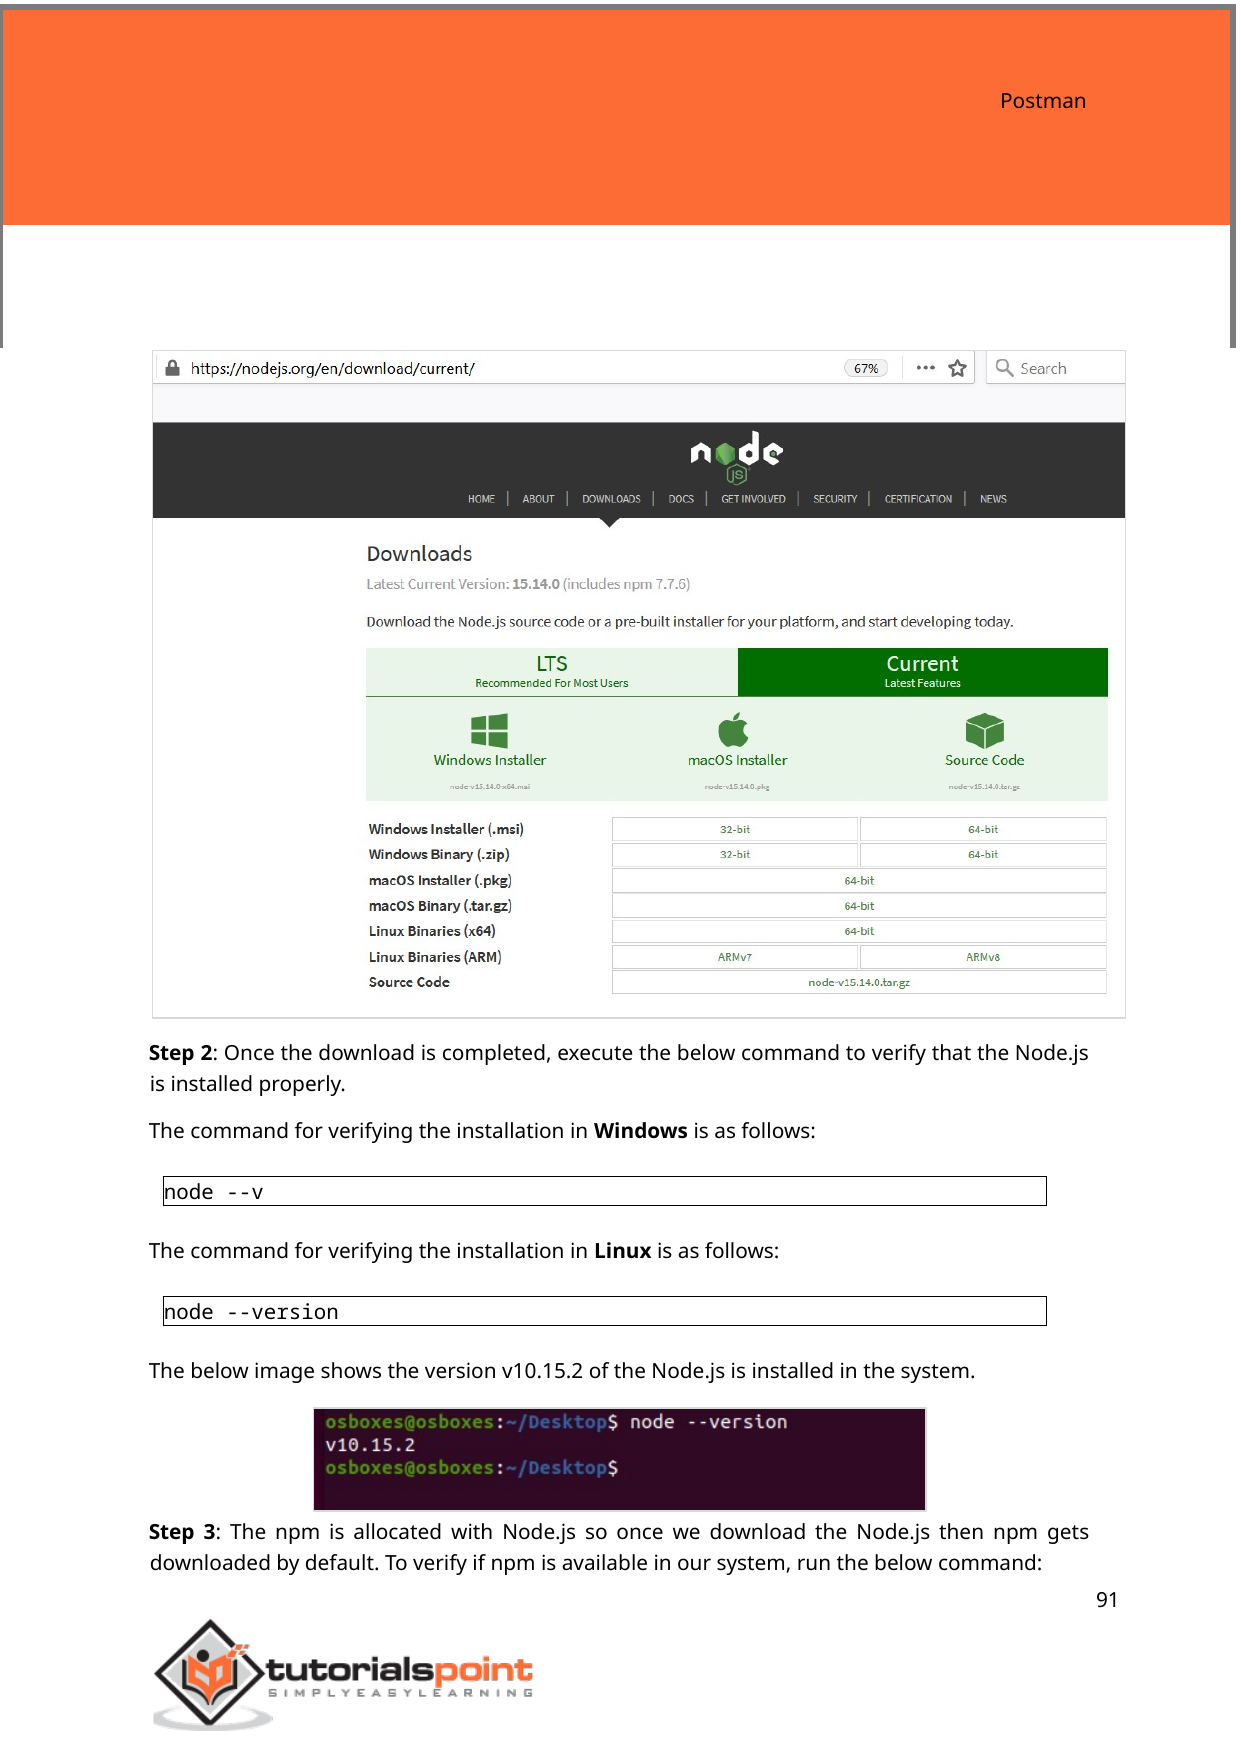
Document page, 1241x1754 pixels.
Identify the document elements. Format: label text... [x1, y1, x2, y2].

text The below image shows the version v10.15.2 of the Node.js is installed in the system. [148, 1356, 1090, 1385]
text node --v [164, 1177, 1046, 1205]
picture [153, 1619, 533, 1731]
text Step 2: Once the download is completed, execute the below command to verify that the Node.js is installed properly. [148, 1038, 1090, 1097]
picture [153, 351, 1125, 1017]
text The command for verifying the installation in Linux is as follows: [148, 1237, 1090, 1265]
text Step 3: The npm is allocated with Node.js so once we download the Node.js then npm gets downloaded by default. To verify if npm is available in our system, run the below command: [148, 1517, 1090, 1576]
picture [314, 1409, 925, 1510]
text node --version [164, 1297, 1046, 1325]
text The command for verifying the installation in Windows is as follows: [148, 1116, 1090, 1145]
